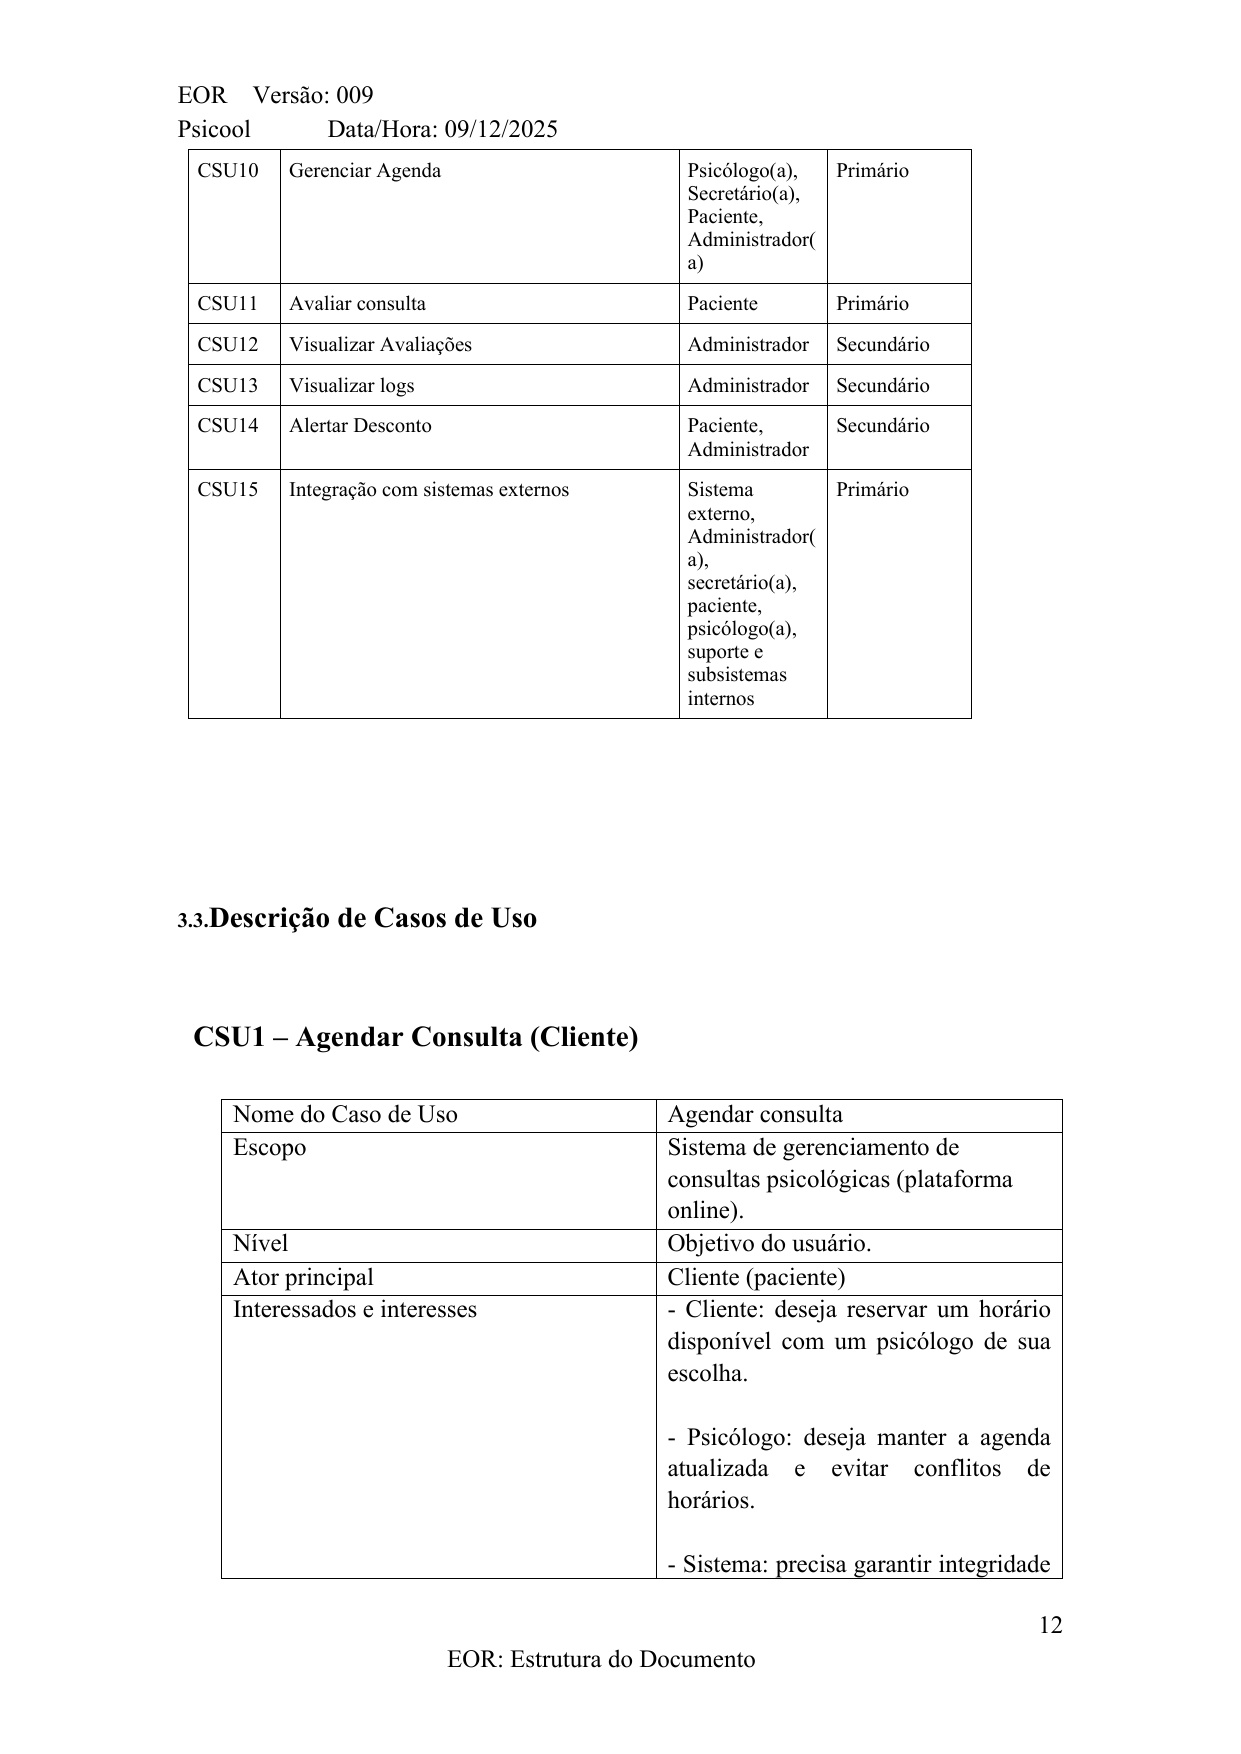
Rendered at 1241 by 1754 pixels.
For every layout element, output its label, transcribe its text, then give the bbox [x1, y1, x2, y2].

table_cell Sistema externo, Administrador(a), secretário(a), paciente, psicólogo(a), suporte e subsistemas internos [680, 470, 827, 718]
table_cell Psicólogo(a), Secretário(a), Paciente, Administrador(a) [680, 150, 827, 282]
table_cell CSU11 [189, 284, 280, 323]
table_cell Integração com sistemas externos [281, 470, 679, 718]
table_cell Objetivo do usuário. [657, 1230, 1062, 1262]
table_cell Administrador [680, 324, 827, 364]
table_cell Sistema de gerenciamento de consultas psicológicas (plataforma online). [657, 1133, 1062, 1228]
subtitle CSU1 – Agendar Consulta (Cliente) [177, 1020, 1063, 1052]
table_cell Primário [828, 284, 971, 323]
table_cell Alertar Desconto [281, 406, 679, 469]
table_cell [657, 1296, 1062, 1577]
table_cell Administrador [680, 365, 827, 405]
table_cell Primário [828, 470, 971, 718]
table_cell Secundário [828, 324, 971, 364]
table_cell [222, 1296, 656, 1577]
table_cell CSU15 [189, 470, 280, 718]
subtitle Descrição de Casos de Uso [177, 901, 1063, 933]
table_cell Cliente (paciente) [657, 1263, 1062, 1294]
table_cell CSU13 [189, 365, 280, 405]
table_cell Paciente [680, 284, 827, 323]
table_header Nome do Caso de Uso [222, 1100, 656, 1132]
table_cell Escopo [222, 1133, 656, 1228]
table_cell Primário [828, 150, 971, 282]
table_cell CSU10 [189, 150, 280, 282]
table_cell Nível [222, 1230, 656, 1262]
table_cell CSU14 [189, 406, 280, 469]
table_cell Secundário [828, 365, 971, 405]
table_cell Secundário [828, 406, 971, 469]
table_cell Visualizar logs [281, 365, 679, 405]
table_cell Gerenciar Agenda [281, 150, 679, 282]
table_cell Visualizar Avaliações [281, 324, 679, 364]
table_header Agendar consulta [657, 1100, 1062, 1132]
table_cell Paciente, Administrador [680, 406, 827, 469]
table_cell Avaliar consulta [281, 284, 679, 323]
table_cell CSU12 [189, 324, 280, 364]
table_cell Ator principal [222, 1263, 656, 1294]
